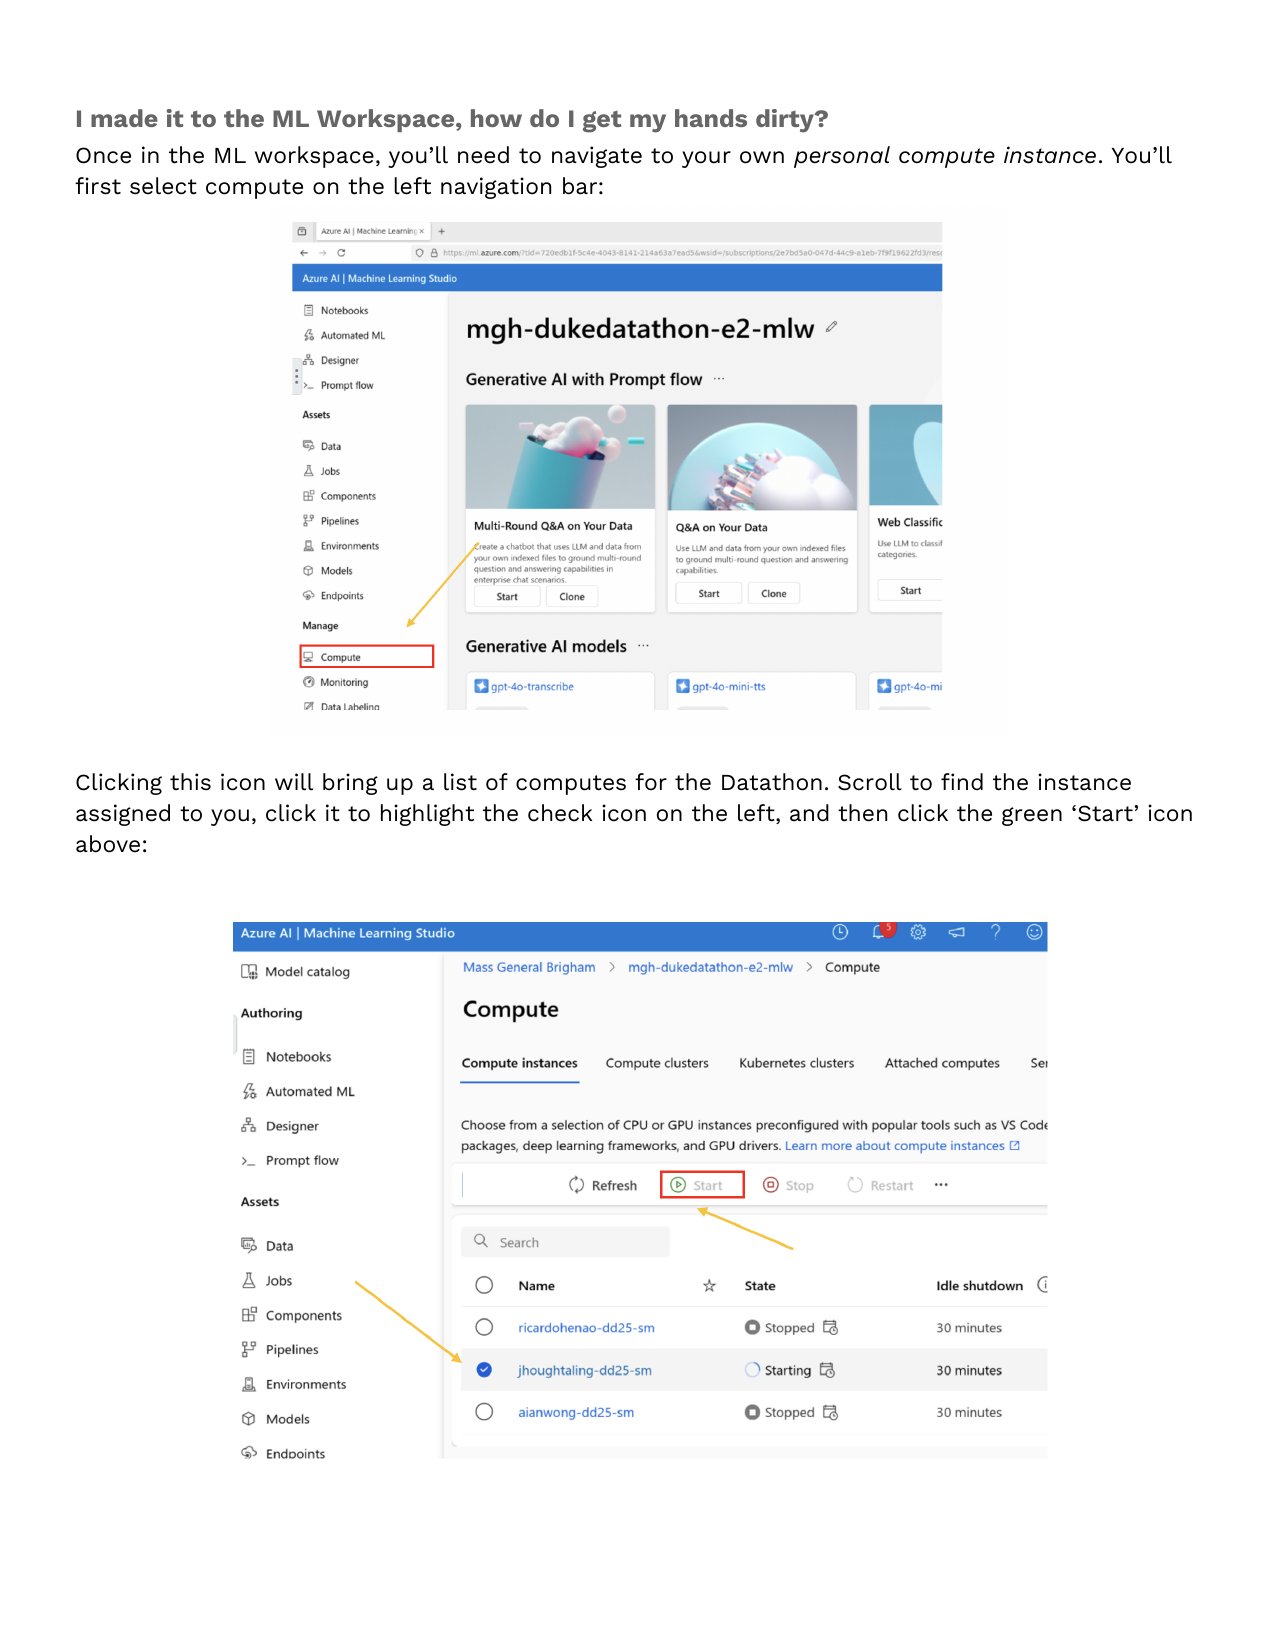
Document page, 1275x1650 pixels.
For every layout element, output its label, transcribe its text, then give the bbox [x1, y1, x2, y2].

subtitle I made it to the ML Workspace, how do I get my hands dirty? [75, 104, 1200, 133]
picture [198, 891, 1077, 1486]
text Clicking this icon will bring up a list of computes for the Datathon. Scroll to find the instance assigned to you, click it to highlight the check icon on the left, and then click the green ‘Start’ icon above: [75, 769, 1200, 858]
picture [268, 203, 1007, 735]
text Once in the ML workspace, you’ll need to navigate to your own personal compute instance. You’ll first select compute on the left navigation bar: [75, 142, 1200, 199]
